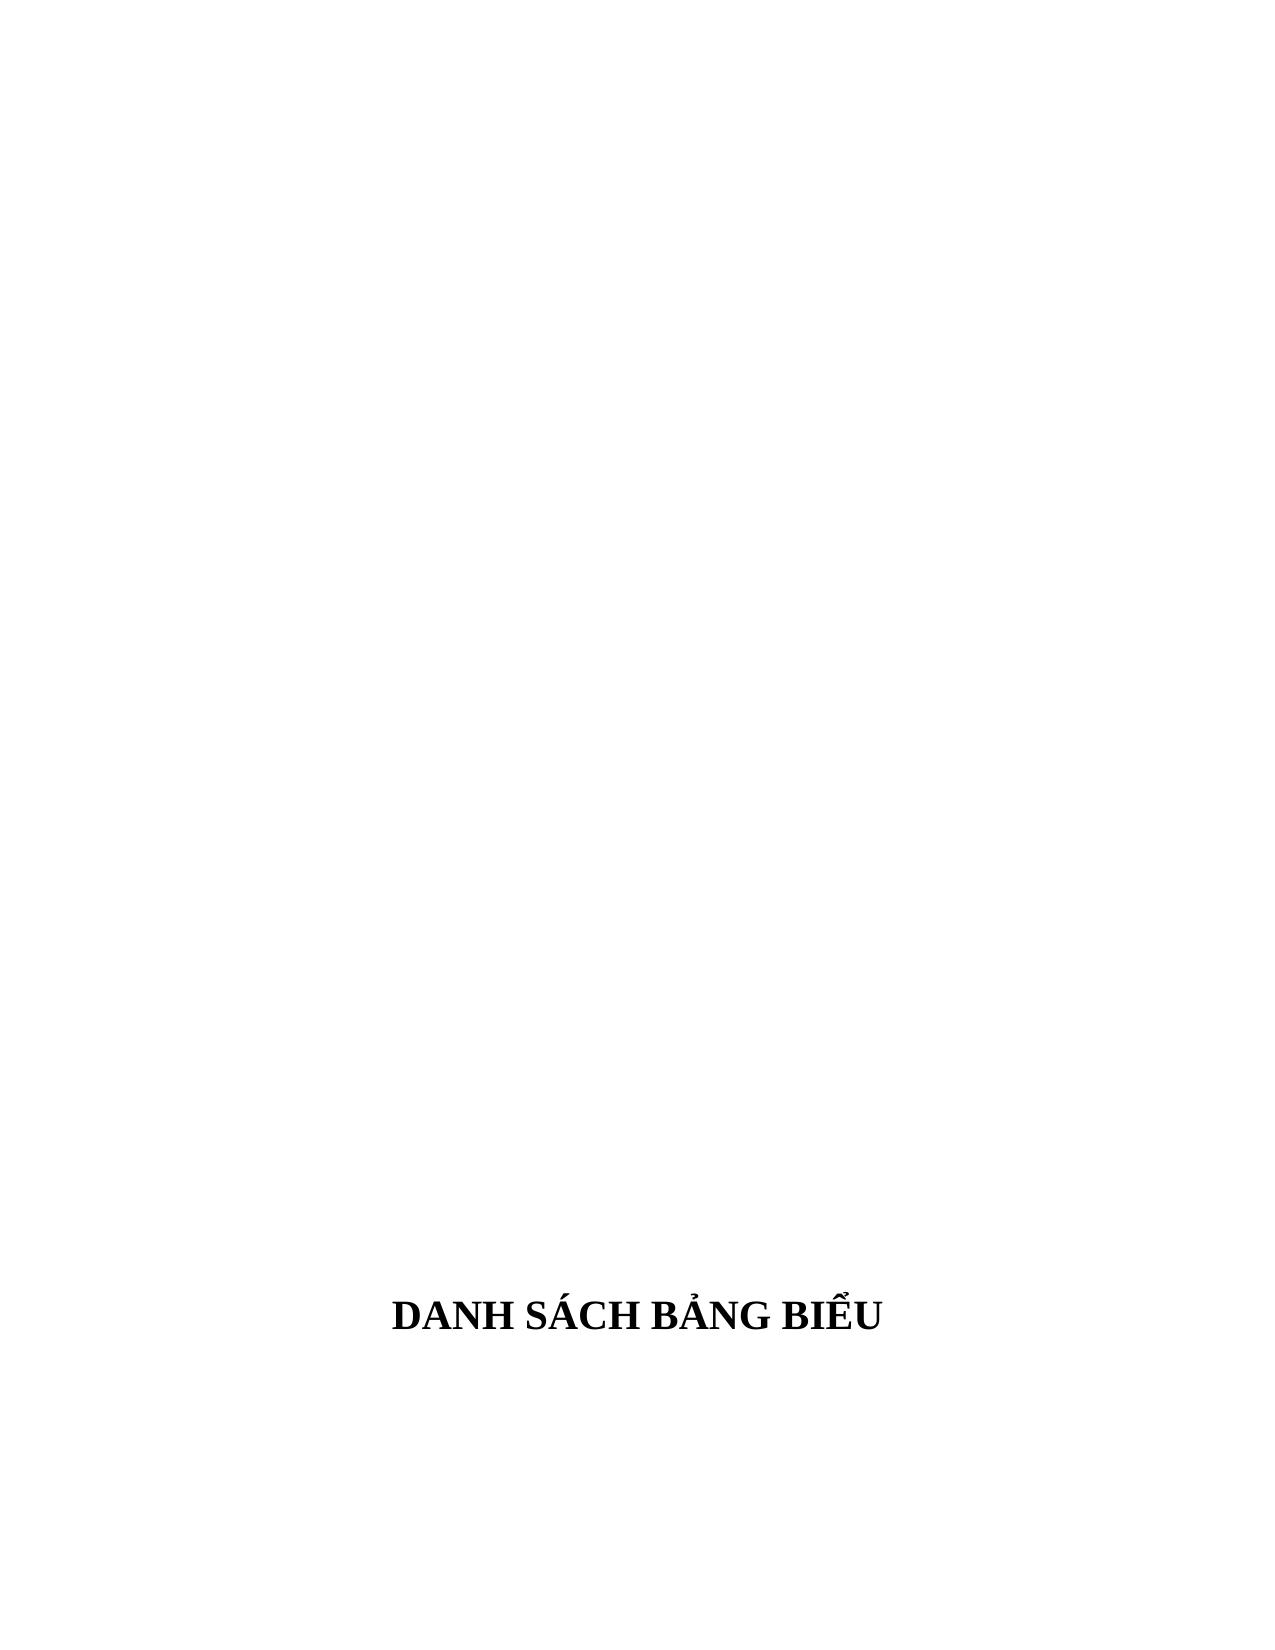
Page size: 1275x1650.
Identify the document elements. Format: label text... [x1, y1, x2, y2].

text DANH SÁCH BẢNG BIỂU [150, 1290, 1125, 1338]
